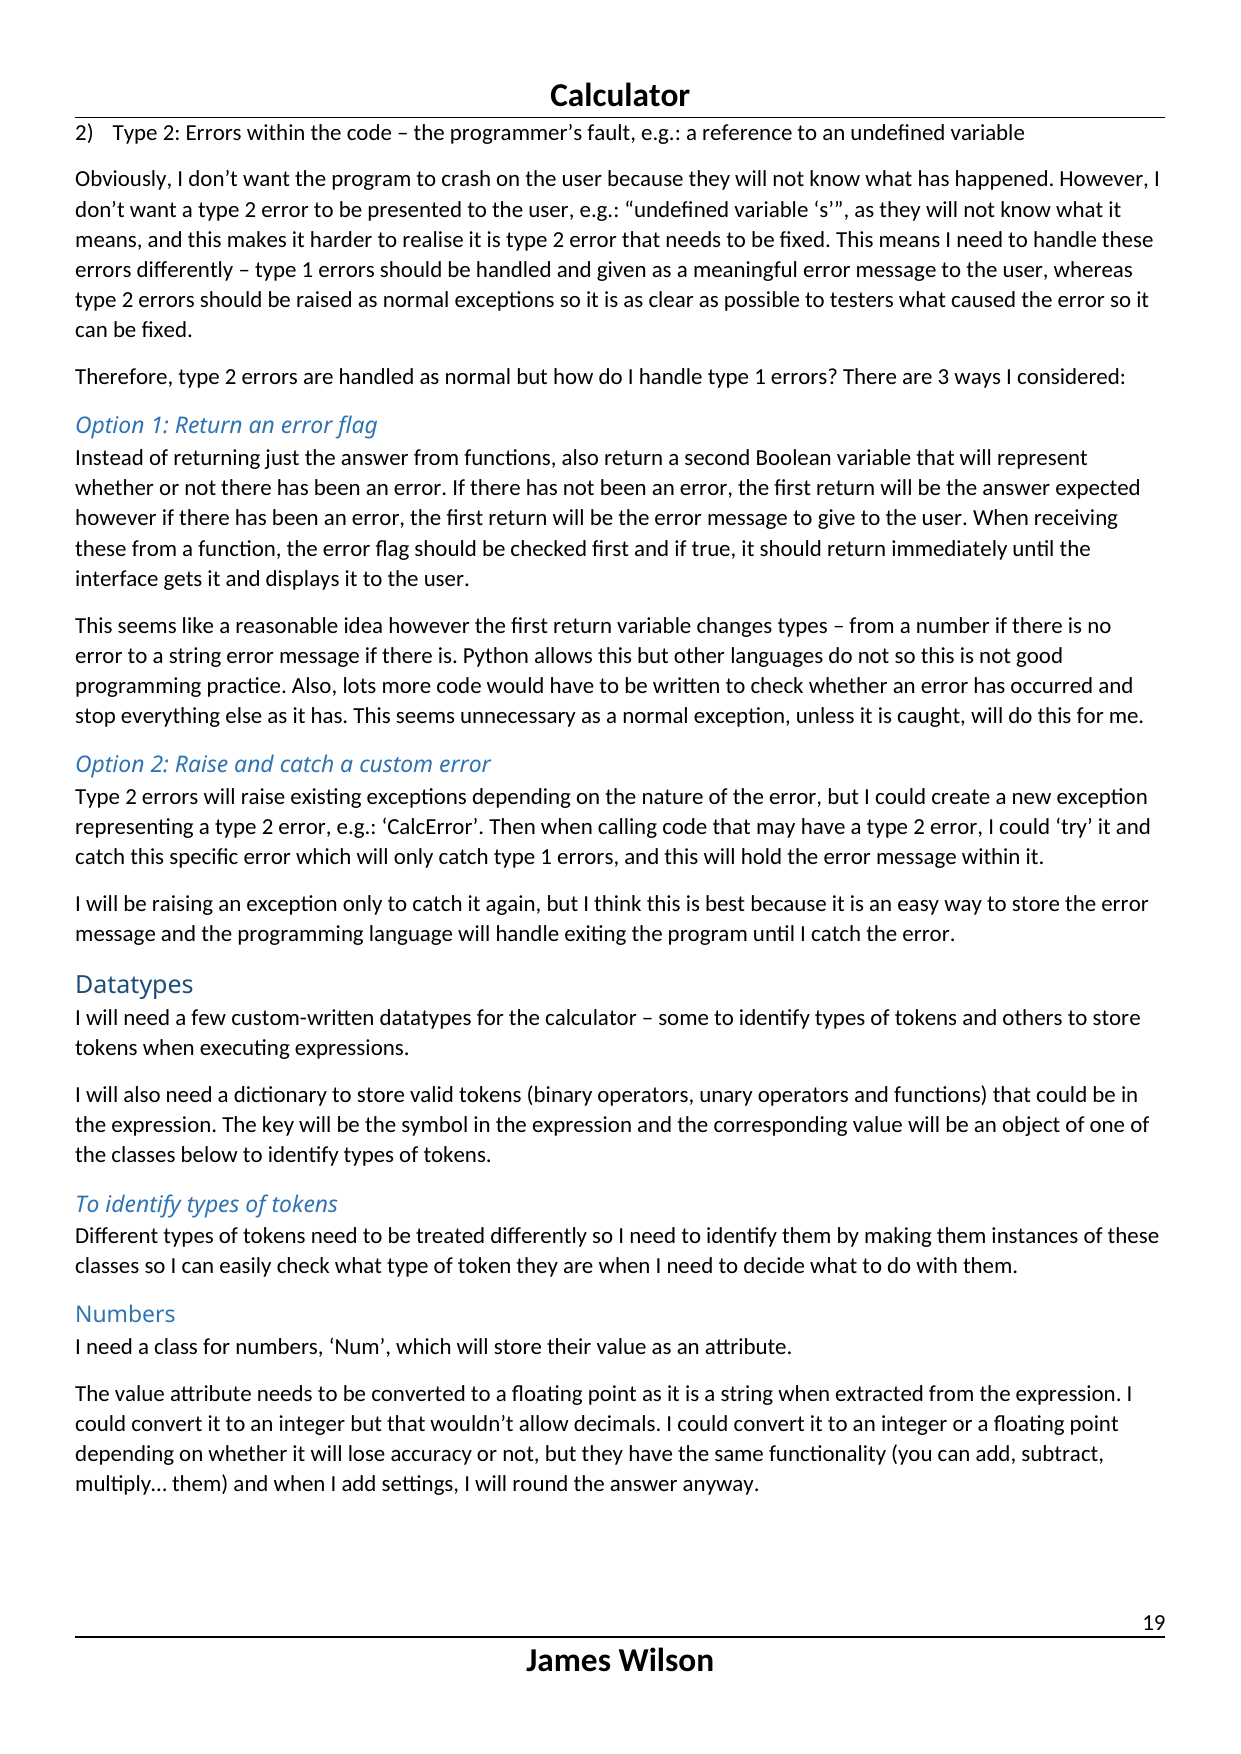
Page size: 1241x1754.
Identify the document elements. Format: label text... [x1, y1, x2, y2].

subtitle Numbers [75, 1298, 1165, 1329]
text Obviously, I don’t want the program to crash on the user because they will not know what has happened. However, I don’t want a type 2 error to be presented to the user, e.g.: “undefined variable ‘s’”, as they will not know what it means, and this makes it harder to realise it is type 2 error that needs to be fixed. This means I need to handle these errors differently – type 1 errors should be handled and given as a meaningful error message to the user, whereas type 2 errors should be raised as normal exceptions so it is as clear as possible to testers what caused the error so it can be fixed. [75, 164, 1165, 343]
list Type 2: Errors within the code – the programmer’s fault, e.g.: a reference to an undefined variable [75, 118, 1165, 146]
subtitle To identify types of tokens [75, 1187, 1165, 1219]
text Type 2 errors will raise existing exceptions depending on the nature of the error, but I could create a new exception representing a type 2 error, e.g.: ‘CalcError’. Then when calling code that may have a type 2 error, I could ‘try’ it and catch this specific error which will only catch type 1 errors, and this will hold the error message within it. [75, 782, 1165, 870]
subtitle Option 2: Raise and catch a custom error [75, 748, 1165, 779]
text I need a class for numbers, ‘Num’, which will store their value as an attribute. [75, 1332, 1165, 1360]
text I will need a few custom-written datatypes for the calculator – some to identify types of tokens and others to store tokens when executing expressions. [75, 1003, 1165, 1061]
text Therefore, type 2 errors are handled as normal but how do I handle type 1 errors? There are 3 ways I considered: [75, 362, 1165, 390]
subtitle Option 1: Return an error flag [75, 409, 1165, 441]
text Instead of returning just the answer from functions, also return a second Boolean variable that will represent whether or not there has been an error. If there has not been an error, the first return will be the answer expected however if there has been an error, the first return will be the error message to give to the user. When receiving these from a function, the error flag should be checked first and if true, it should return immediately until the interface gets it and displays it to the user. [75, 443, 1165, 592]
text I will also need a dictionary to store valid tokens (binary operators, unary operators and functions) that could be in the expression. The key will be the symbol in the expression and the corresponding value will be an object of one of the classes below to identify types of tokens. [75, 1080, 1165, 1169]
text The value attribute needs to be converted to a floating point as it is a string when extracted from the expression. I could convert it to an integer but that wouldn’t allow decimals. I could convert it to an integer or a floating point depending on whether it will lose accuracy or not, but they have the same functionality (you can add, subtract, multiply… them) and when I add settings, I will round the answer anyway. [75, 1379, 1165, 1498]
text I will be raising an exception only to catch it again, but I think this is best because it is an easy way to store the error message and the programming language will handle exiting the program until I catch the error. [75, 889, 1165, 947]
text Different types of tokens need to be treated differently so I need to identify them by making them instances of these classes so I can easily check what type of token they are when I need to decide what to do with them. [75, 1221, 1165, 1279]
subtitle Datatypes [75, 966, 1165, 1000]
text This seems like a reasonable idea however the first return variable changes types – from a number if there is no error to a string error message if there is. Python allows this but other languages do not so this is not good programming practice. Also, lots more code would have to be written to check whether an error has occurred and stop everything else as it has. This seems unnecessary as a normal exception, unless it is caught, will do this for me. [75, 611, 1165, 729]
